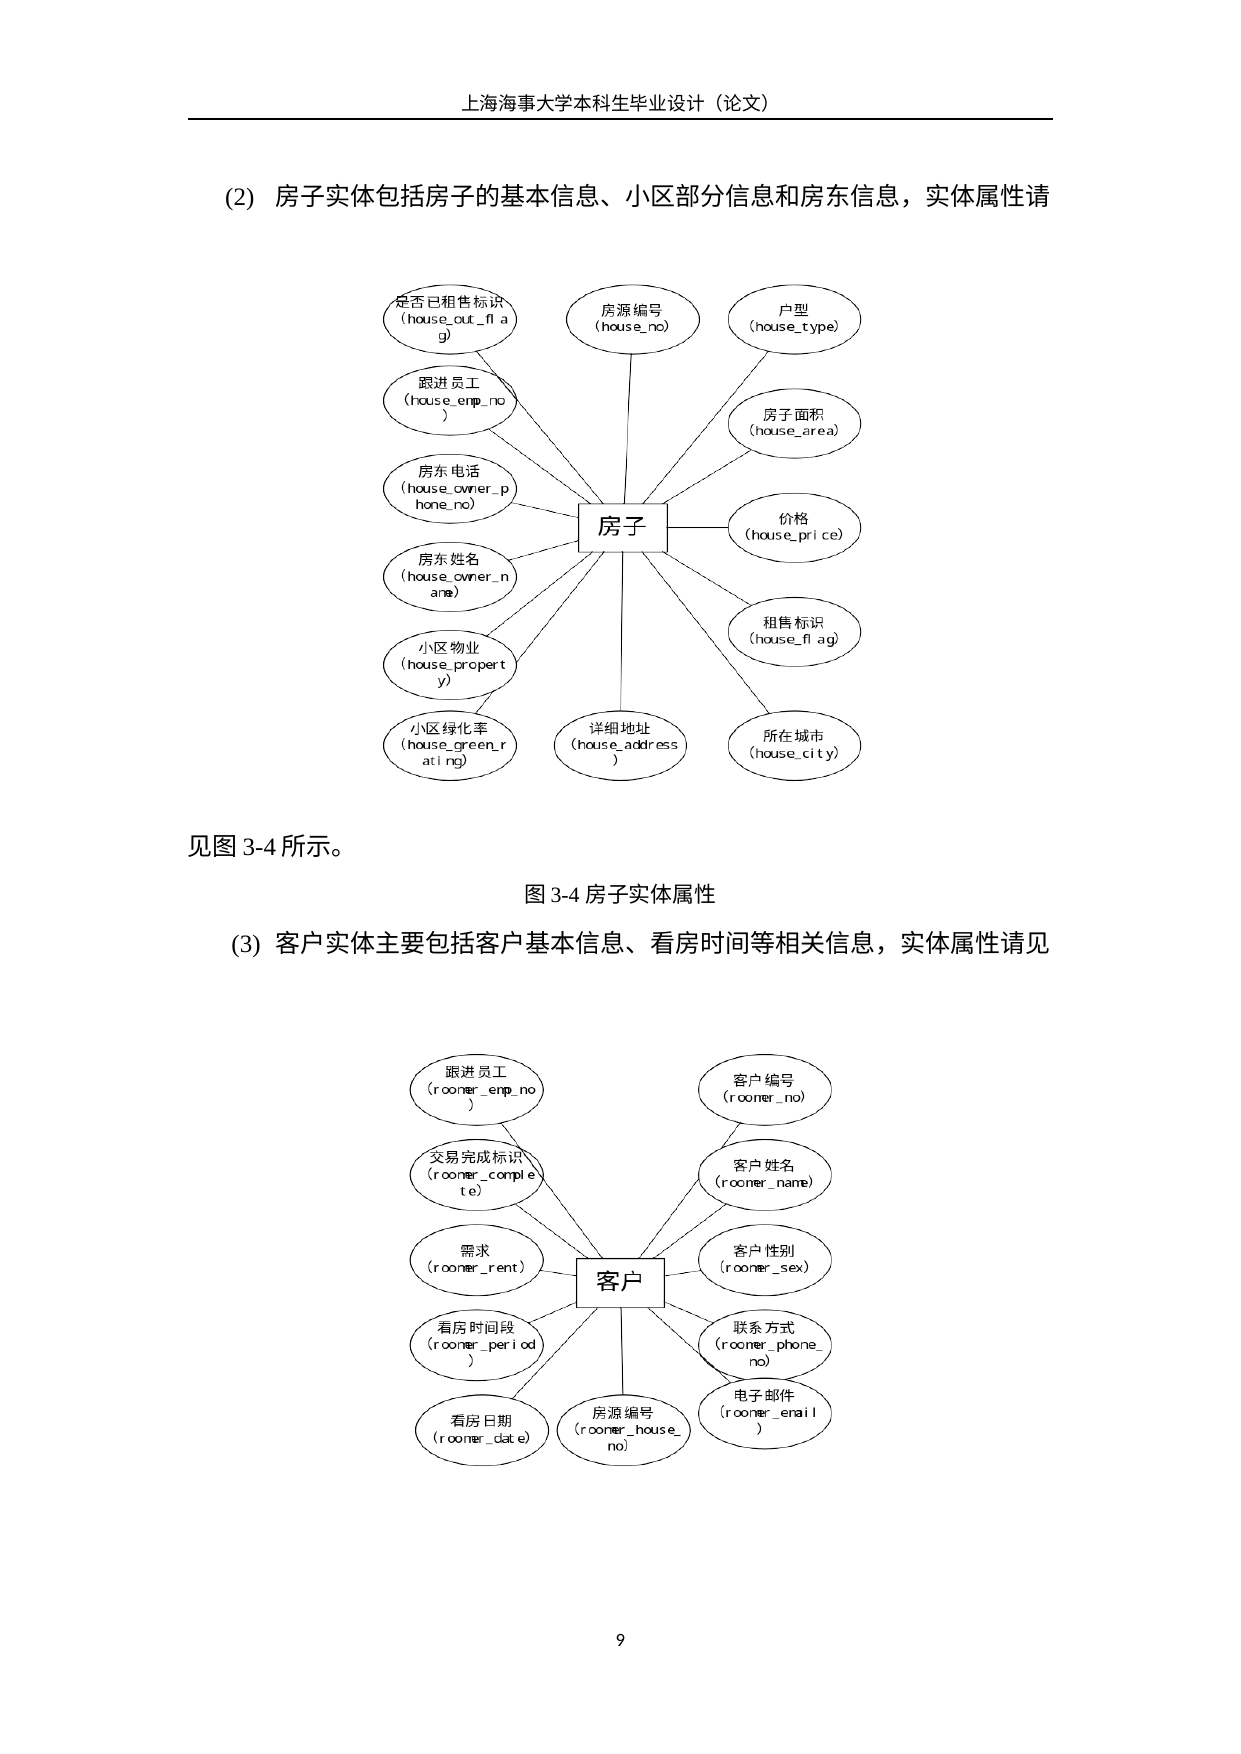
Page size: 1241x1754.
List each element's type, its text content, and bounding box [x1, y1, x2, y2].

text 图3-4 房子实体属性 [187, 877, 1053, 909]
list 房子实体包括房子的基本信息、小区部分信息和房东信息，实体属性请见图3-4所示。 [187, 162, 1053, 877]
list 客户实体主要包括客户基本信息、看房时间等相关信息，实体属性请见图3-5所示。 [187, 909, 1053, 974]
